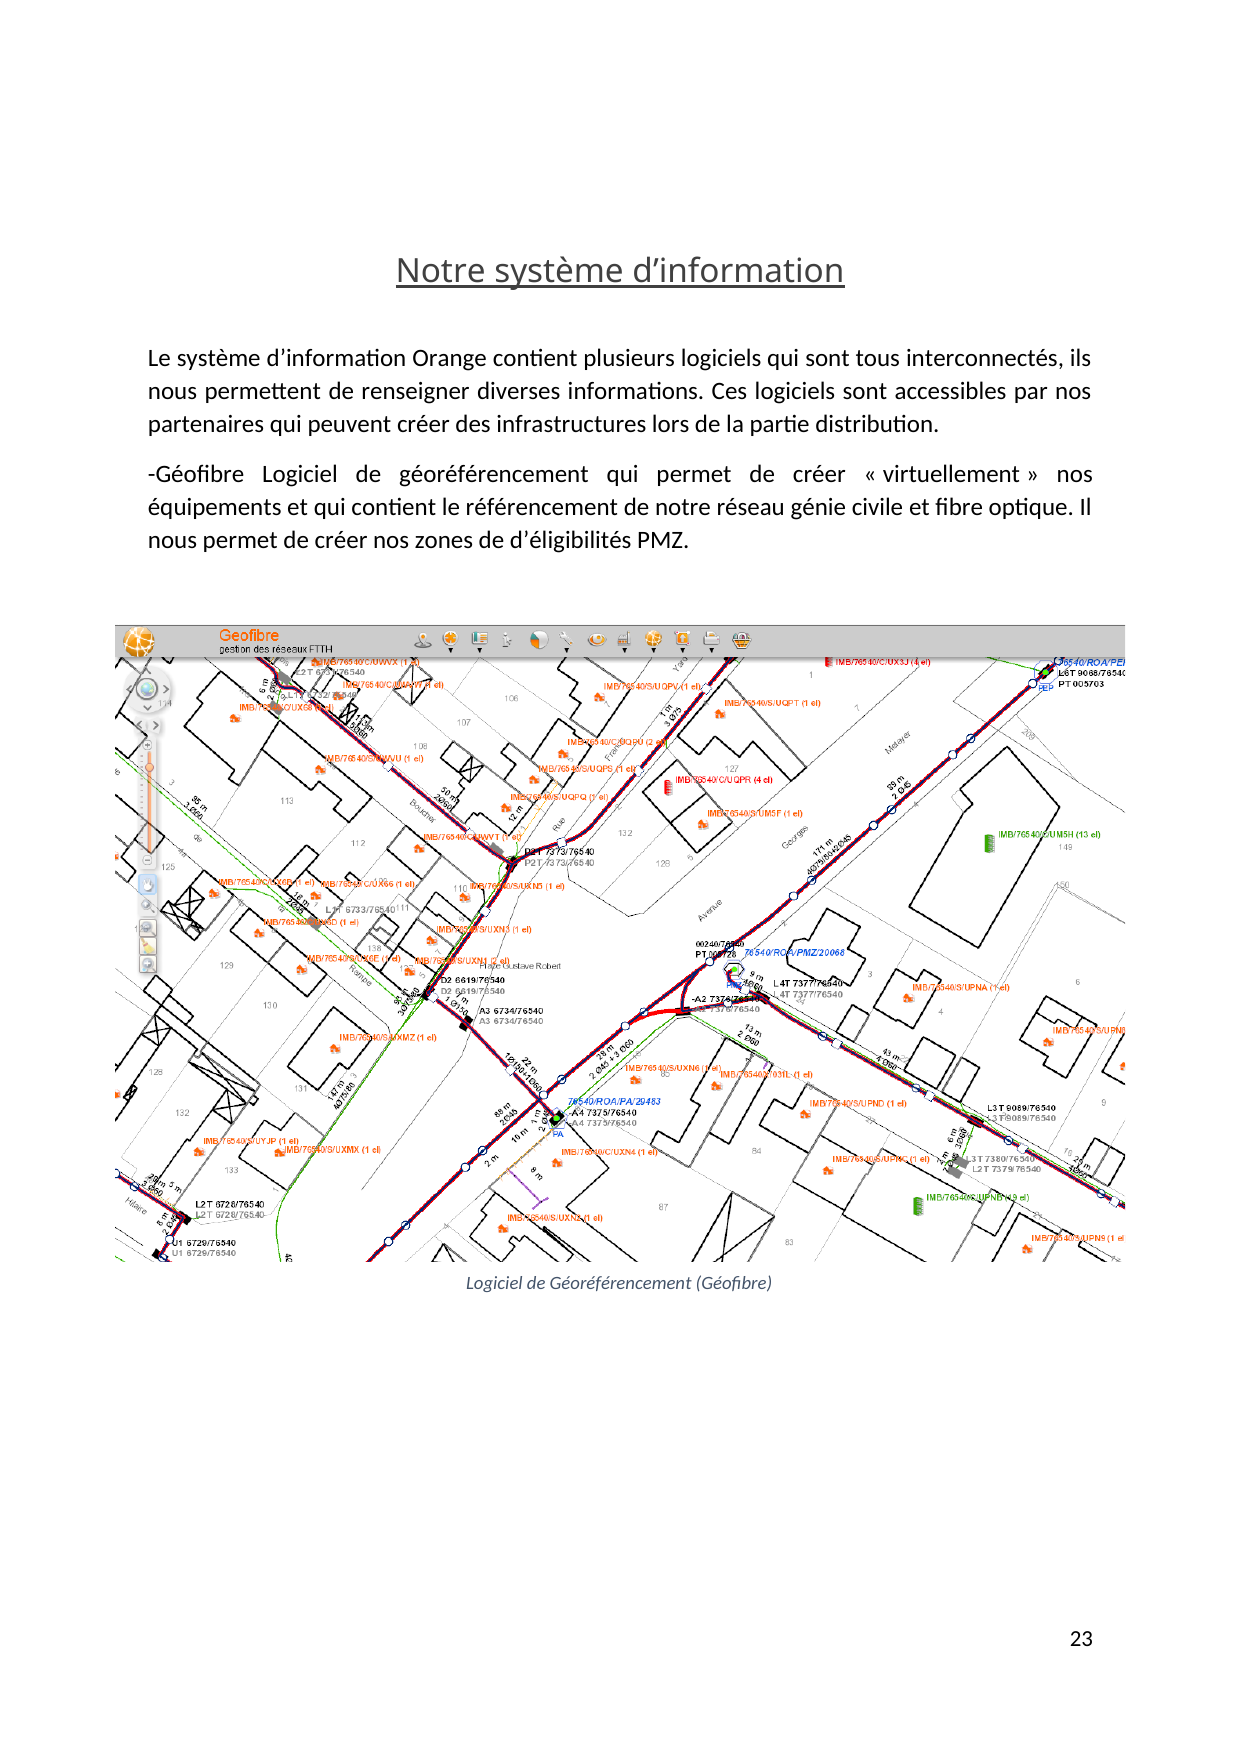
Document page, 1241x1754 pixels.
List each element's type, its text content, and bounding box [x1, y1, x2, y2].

subtitle Notre système d’information [148, 247, 1093, 292]
picture [115, 624, 1126, 1262]
text -Géofibre Logiciel de géoréférencement qui permet de créer « virtuellement » nos équipements et qui contient le référencement de notre réseau génie civile et fibre optique. Il nous permet de créer nos zones de d’éligibilités PMZ. [148, 458, 1093, 554]
text Le système d’information Orange contient plusieurs logiciels qui sont tous interconnectés, ils nous permettent de renseigner diverses informations. Ces logiciels sont accessibles par nos partenaires qui peuvent créer des infrastructures lors de la partie distribution. [148, 343, 1093, 439]
